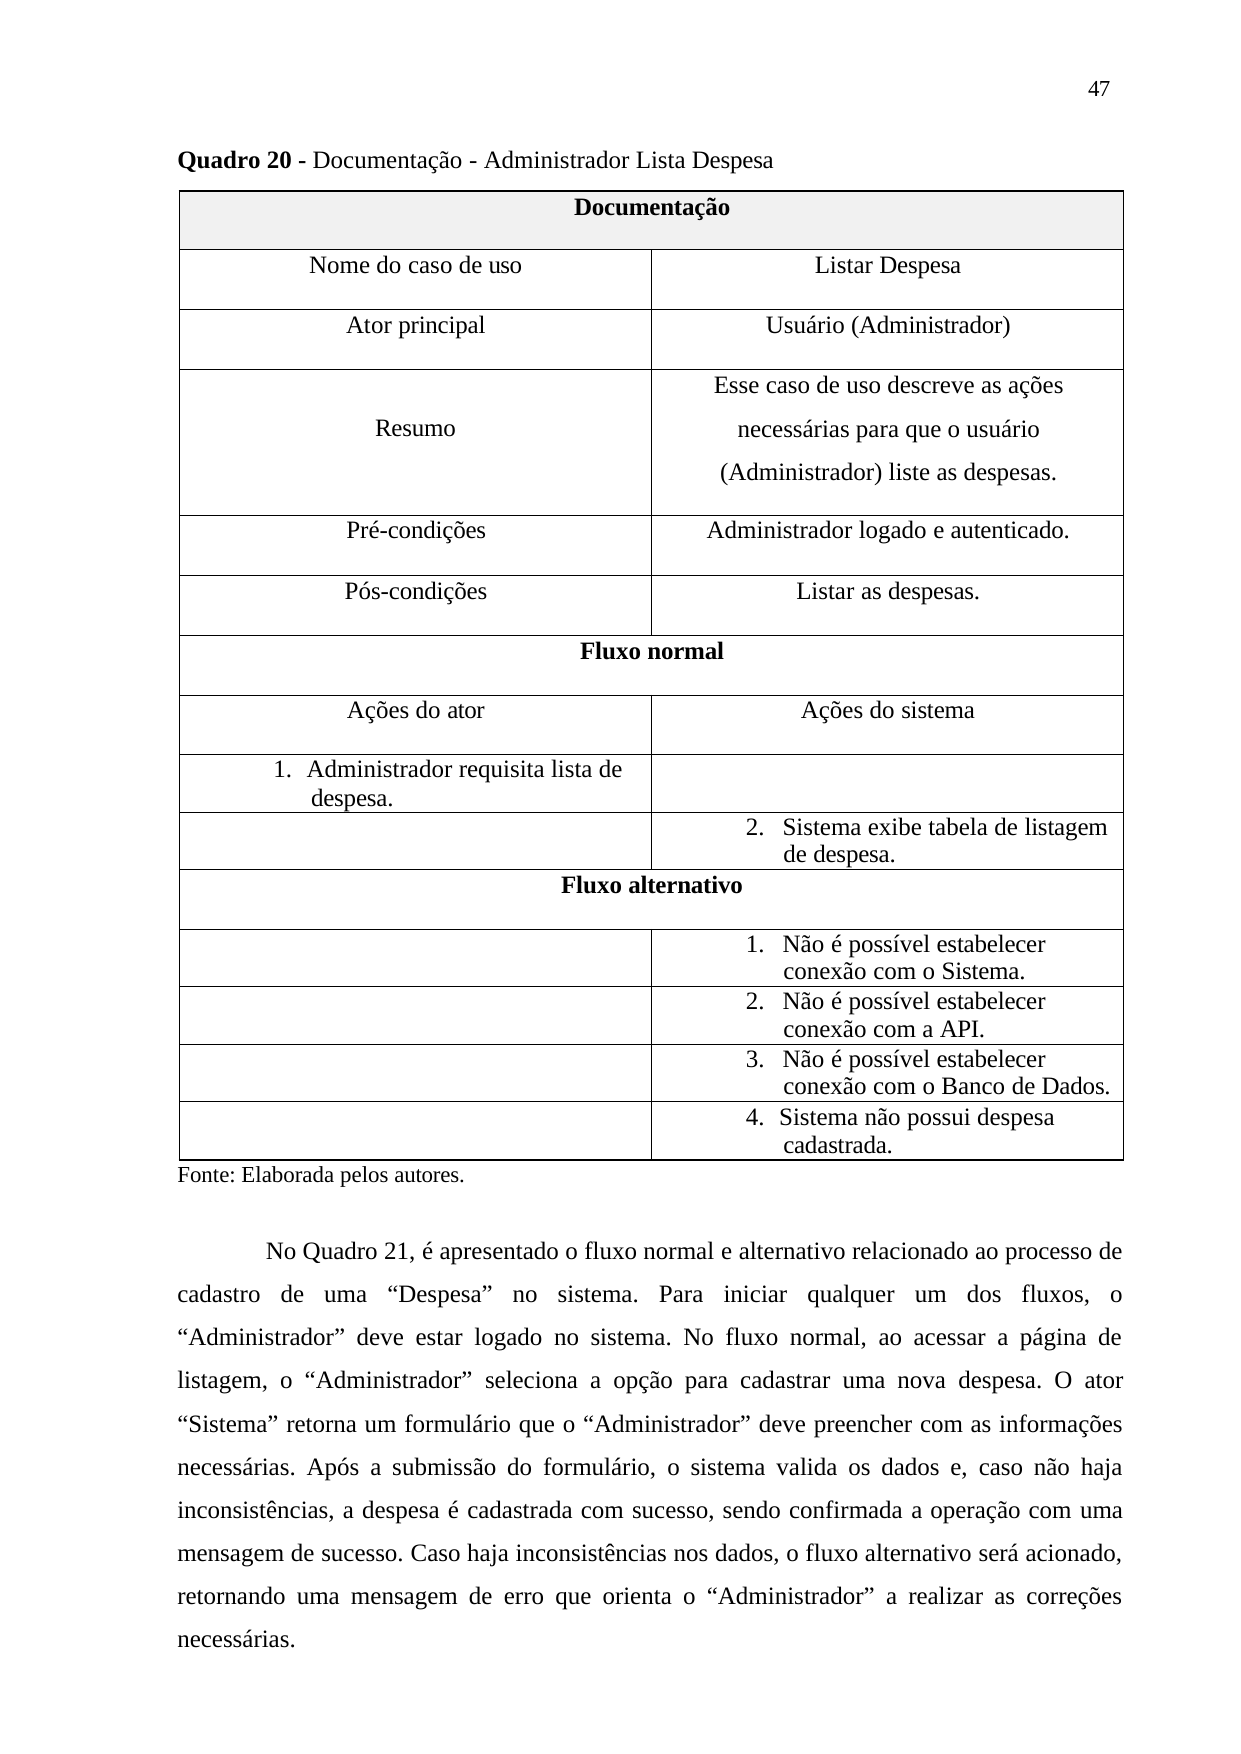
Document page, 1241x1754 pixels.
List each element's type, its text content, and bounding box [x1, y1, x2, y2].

table_cell Pré-condições [180, 516, 651, 574]
table_cell 4. Sistema não possui despesa cadastrada. [652, 1102, 1123, 1159]
table_cell Pós-condições [180, 576, 651, 634]
text Quadro 20 - Documentação - Administrador Lista Despesa [177, 146, 1152, 174]
table_cell Fluxo alternativo [180, 870, 1123, 929]
table_header Documentação [180, 192, 1123, 249]
table_cell Listar as despesas. [652, 576, 1123, 634]
table_cell Ações do sistema [652, 696, 1123, 754]
table_cell Ações do ator [180, 696, 651, 754]
table_cell Ator principal [180, 310, 651, 369]
table_cell Usuário (Administrador) [652, 310, 1123, 369]
table_cell [180, 1045, 651, 1101]
text No Quadro 21, é apresentado o fluxo normal e alternativo relacionado ao processo de cadastro de uma “Despesa” no sistema. Para iniciar qualquer um dos fluxos, o “Administrador” deve estar logado no sistema. No fluxo normal, ao acessar a página de listagem, o “Administrador” seleciona a opção para cadastrar uma nova despesa. O ator “Sistema” retorna um formulário que o “Administrador” deve preencher com as informações necessárias. Após a submissão do formulário, o sistema valida os dados e, caso não haja inconsistências, a despesa é cadastrada com sucesso, sendo confirmada a operação com uma mensagem de sucesso. Caso haja inconsistências nos dados, o fluxo alternativo será acionado, retornando uma mensagem de erro que orienta o “Administrador” a realizar as correções necessárias. [177, 1236, 1123, 1653]
table_cell Listar Despesa [652, 250, 1123, 309]
table_cell Nome do caso de uso [180, 250, 651, 309]
table_cell 3. Não é possível estabelecer conexão com o Banco de Dados. [652, 1045, 1123, 1101]
table_cell [180, 1102, 651, 1159]
table_cell [652, 755, 1123, 812]
table_cell 1. Administrador requisita lista de despesa. [180, 755, 651, 812]
table_cell Fluxo normal [180, 636, 1123, 694]
table_cell Esse caso de uso descreve as ações necessárias para que o usuário (Administrador) liste as despesas. [652, 370, 1123, 515]
table_cell Administrador logado e autenticado. [652, 516, 1123, 574]
table_cell 2. Não é possível estabelecer conexão com a API. [652, 987, 1123, 1044]
table_cell [180, 930, 651, 986]
text Fonte: Elaborada pelos autores. [177, 1161, 1152, 1187]
table_cell 1. Não é possível estabelecer conexão com o Sistema. [652, 930, 1123, 986]
table_cell Resumo [180, 370, 651, 515]
table_cell [180, 813, 651, 869]
table_cell 2. Sistema exibe tabela de listagem de despesa. [652, 813, 1123, 869]
table_cell [180, 987, 651, 1044]
